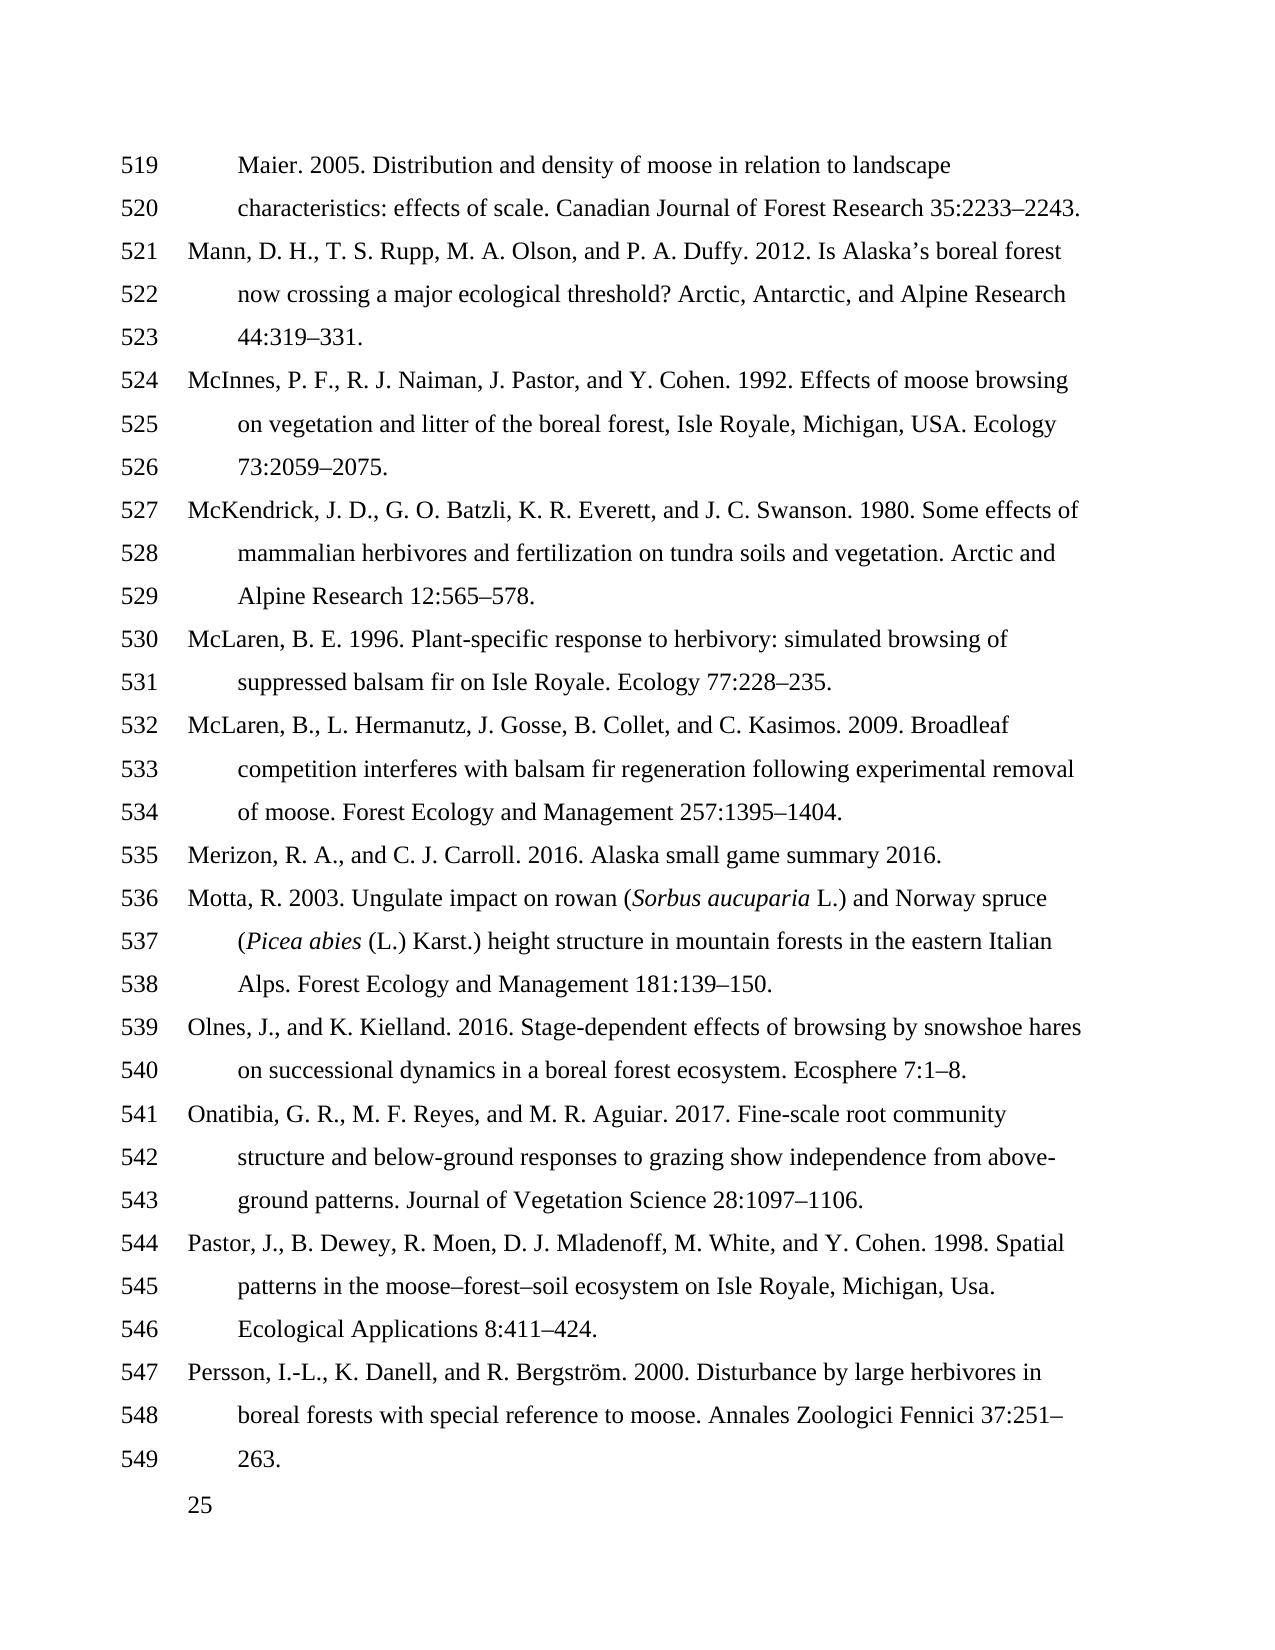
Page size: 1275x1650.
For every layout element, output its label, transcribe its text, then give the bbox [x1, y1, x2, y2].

text Merizon, R. A., and C. J. Carroll. 2016. Alaska small game summary 2016. [187, 840, 1087, 869]
text McLaren, B. E. 1996. Plant-specific response to herbivory: simulated browsing of suppressed balsam fir on Isle Royale. Ecology 77:228–235. [187, 624, 1087, 696]
text McKendrick, J. D., G. O. Batzli, K. R. Everett, and J. C. Swanson. 1980. Some effects of mammalian herbivores and fertilization on tundra soils and vegetation. Arctic and Alpine Research 12:565–578. [187, 495, 1087, 610]
text Pastor, J., B. Dewey, R. Moen, D. J. Mladenoff, M. White, and Y. Cohen. 1998. Spatial patterns in the moose–forest–soil ecosystem on Isle Royale, Michigan, Usa. Ecological Applications 8:411–424. [187, 1228, 1087, 1343]
text Mann, D. H., T. S. Rupp, M. A. Olson, and P. A. Duffy. 2012. Is Alaska’s boreal forest now crossing a major ecological threshold? Arctic, Antarctic, and Alpine Research 44:319–331. [187, 236, 1087, 351]
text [187, 150, 1087, 222]
text McInnes, P. F., R. J. Naiman, J. Pastor, and Y. Cohen. 1992. Effects of moose browsing on vegetation and litter of the boreal forest, Isle Royale, Michigan, USA. Ecology 73:2059–2075. [187, 366, 1087, 481]
text McLaren, B., L. Hermanutz, J. Gosse, B. Collet, and C. Kasimos. 2009. Broadleaf competition interferes with balsam fir regeneration following experimental removal of moose. Forest Ecology and Management 257:1395–1404. [187, 711, 1087, 826]
text Olnes, J., and K. Kielland. 2016. Stage-dependent effects of browsing by snowshoe hares on successional dynamics in a boreal forest ecosystem. Ecosphere 7:1–8. [187, 1012, 1087, 1084]
text Onatibia, G. R., M. F. Reyes, and M. R. Aguiar. 2017. Fine-scale root community structure and below-ground responses to grazing show independence from above-ground patterns. Journal of Vegetation Science 28:1097–1106. [187, 1099, 1087, 1214]
text Persson, I.-L., K. Danell, and R. Bergström. 2000. Disturbance by large herbivores in boreal forests with special reference to moose. Annales Zoologici Fennici 37:251–263. [187, 1357, 1087, 1472]
text Motta, R. 2003. Ungulate impact on rowan (Sorbus aucuparia L.) and Norway spruce (Picea abies (L.) Karst.) height structure in mountain forests in the eastern Italian Alps. Forest Ecology and Management 181:139–150. [187, 883, 1087, 998]
